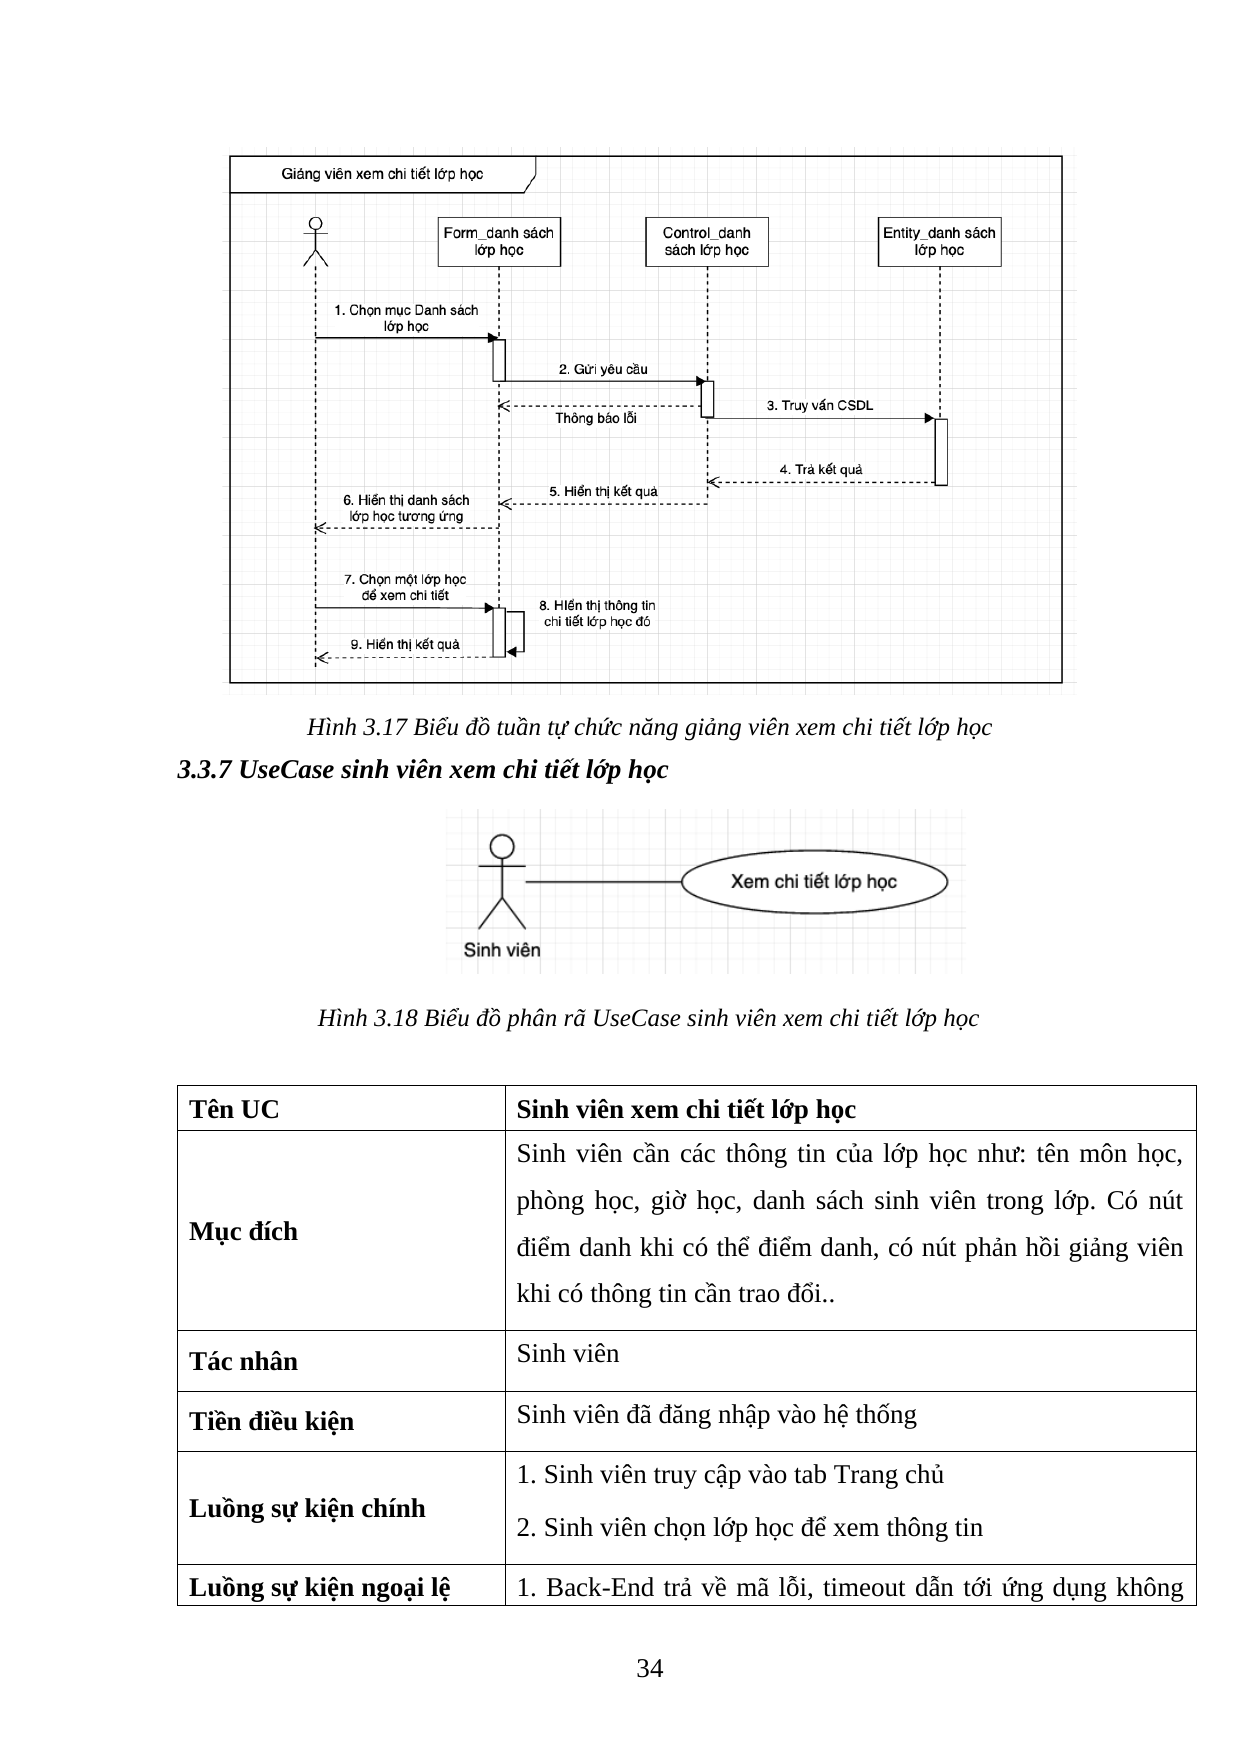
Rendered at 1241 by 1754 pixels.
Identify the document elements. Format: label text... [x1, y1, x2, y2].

table_cell Tác nhân [178, 1331, 505, 1391]
table_cell 1. Sinh viên truy cập vào tab Trang chủ 2. Sinh viên chọn lớp học để xem thông tin [506, 1452, 1196, 1564]
table_header Sinh viên xem chi tiết lớp học [506, 1086, 1196, 1130]
table_header Tên UC [178, 1086, 505, 1130]
text Hình . Biểu đồ tuần tự chức năng giảng viên xem chi tiết lớp học [177, 712, 1122, 741]
table_cell Sinh viên cần các thông tin của lớp học như: tên môn học, phòng học, giờ học, danh sách sinh viên trong lớp. Có nút điểm danh khi có thể điểm danh, có nút phản hồi giảng viên khi có thông tin cần trao đổi.. [506, 1131, 1196, 1330]
picture [222, 147, 1077, 695]
table_cell Luồng sự kiện chính [178, 1452, 505, 1564]
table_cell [506, 1565, 1196, 1605]
table_cell Sinh viên [506, 1331, 1196, 1391]
text Hình . Biểu đồ phân rã UseCase sinh viên xem chi tiết lớp học [177, 1003, 1122, 1032]
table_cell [178, 1565, 505, 1605]
picture [445, 809, 967, 974]
table_cell Sinh viên đã đăng nhập vào hệ thống [506, 1392, 1196, 1451]
table_cell Mục đích [178, 1131, 505, 1330]
subtitle UseCase sinh viên xem chi tiết lớp học [177, 753, 1122, 784]
table_cell Tiền điều kiện [178, 1392, 505, 1451]
